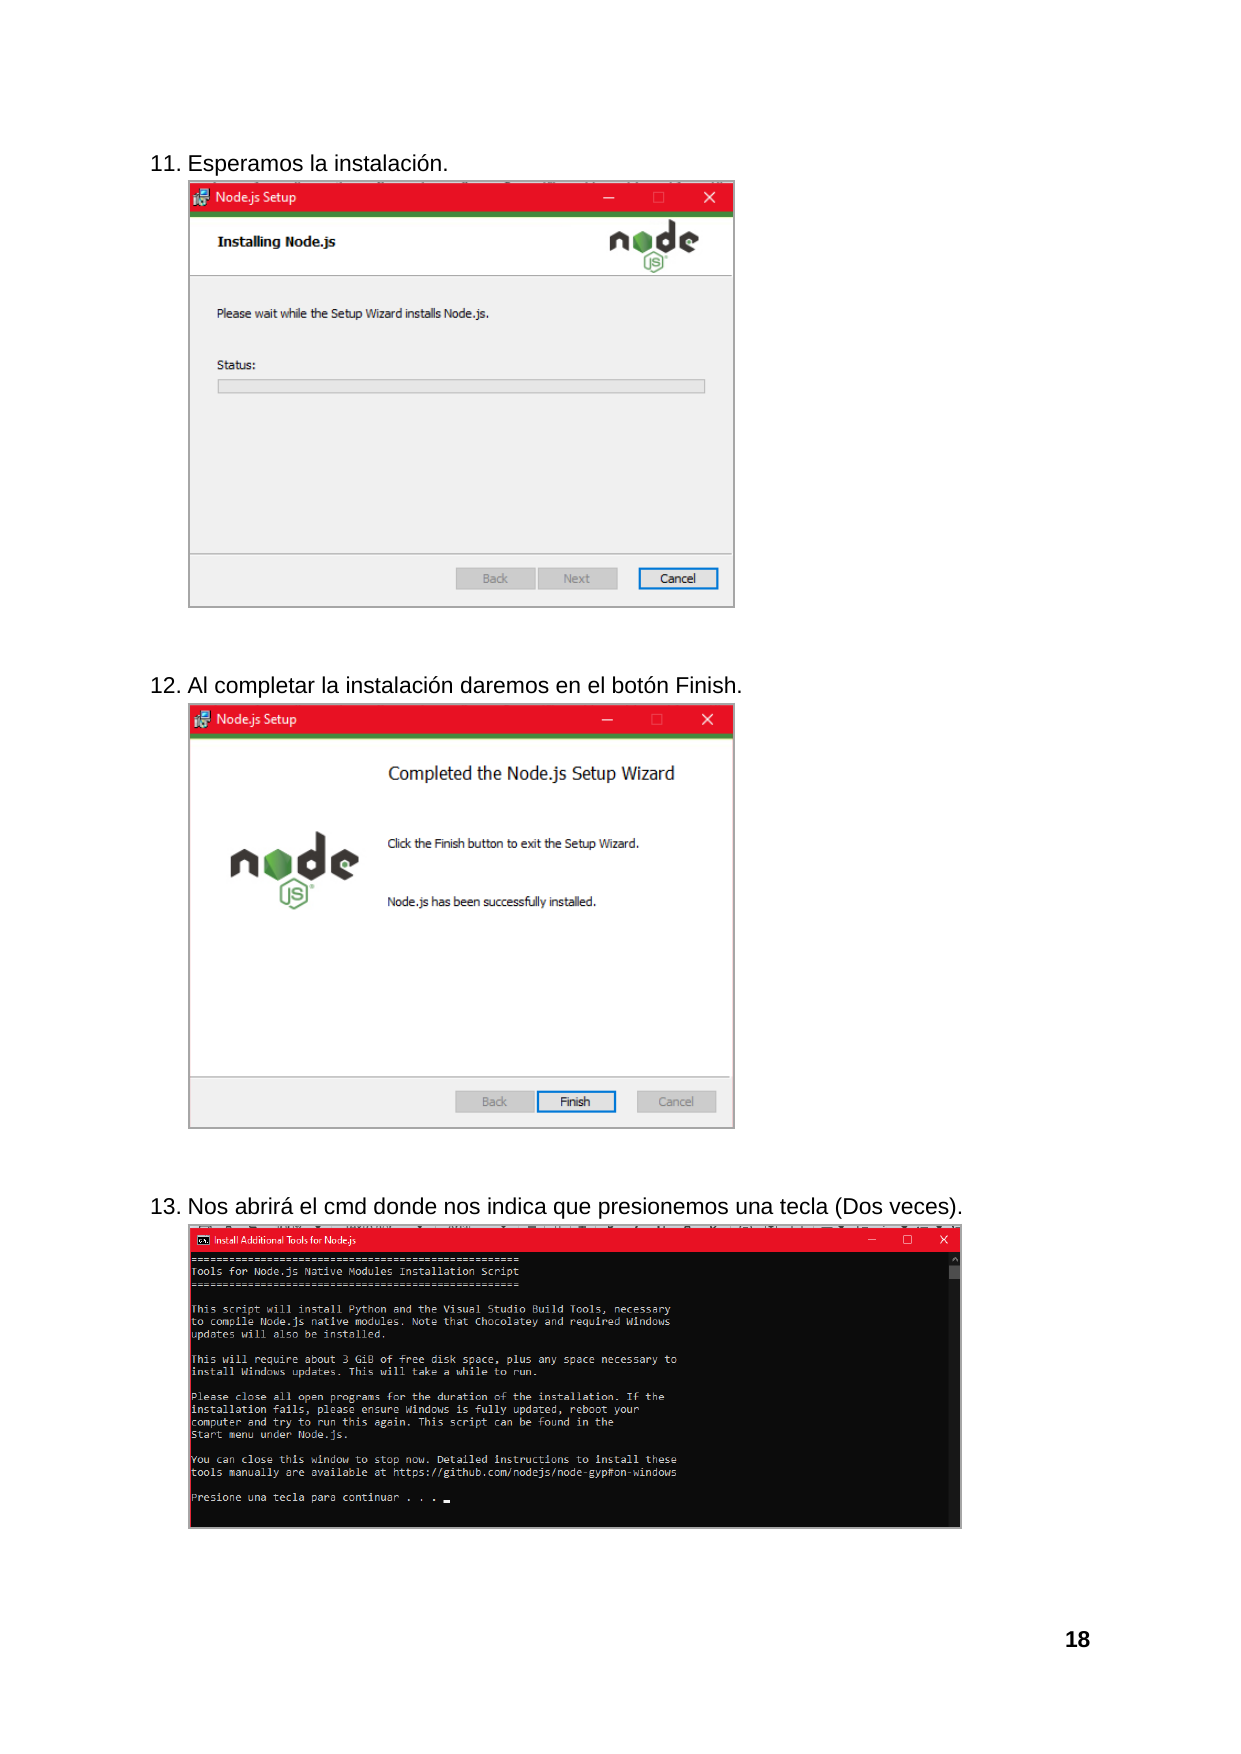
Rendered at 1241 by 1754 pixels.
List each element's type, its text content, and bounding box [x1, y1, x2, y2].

picture [190, 182, 733, 606]
picture [190, 1226, 960, 1527]
picture [190, 705, 733, 1127]
